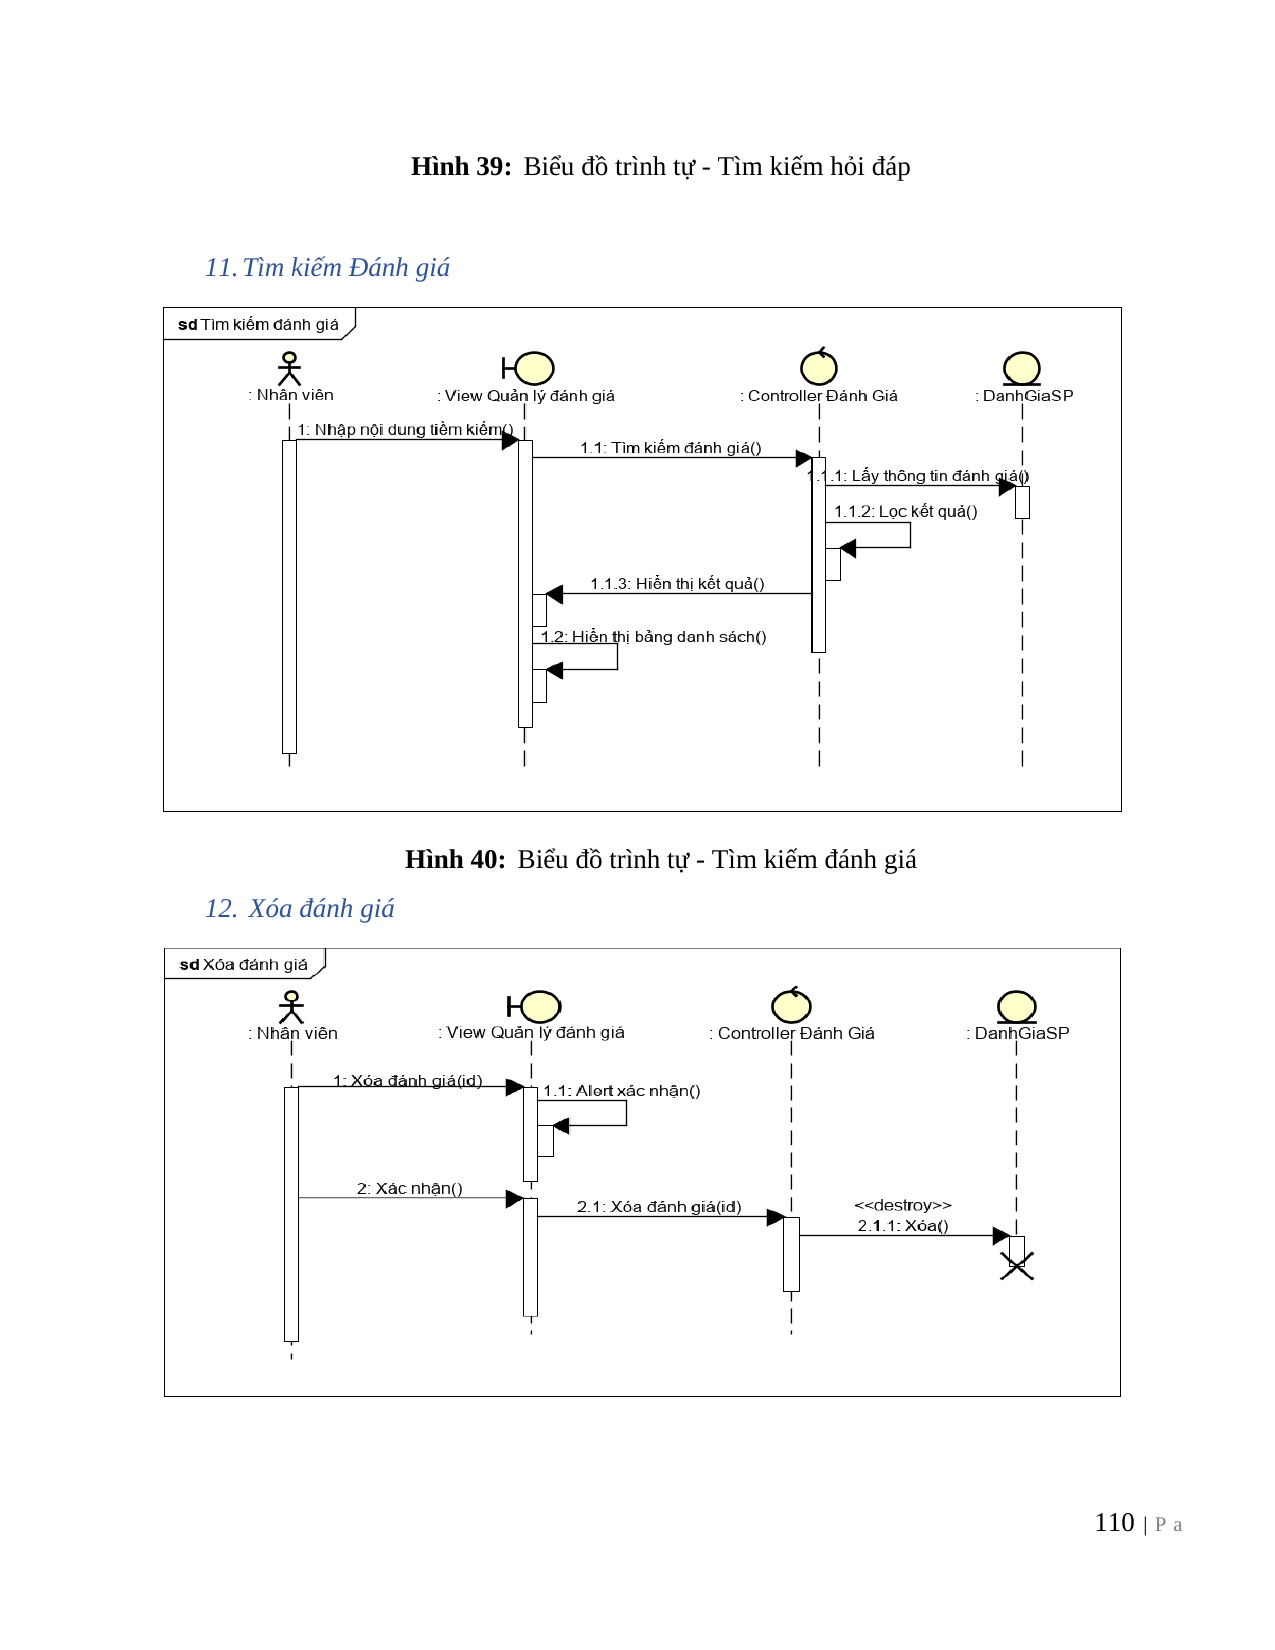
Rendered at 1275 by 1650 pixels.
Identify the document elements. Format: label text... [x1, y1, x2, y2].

subtitle Xóa đánh giá [204, 892, 1134, 923]
subtitle Biểu đồ trình tự - Tìm kiếm đánh giá [187, 844, 1134, 875]
picture [150, 935, 1135, 1408]
subtitle Tìm kiếm Đánh giá [204, 251, 1134, 282]
subtitle Biểu đồ trình tự - Tìm kiếm hỏi đáp [187, 150, 1134, 181]
picture [150, 294, 1135, 823]
